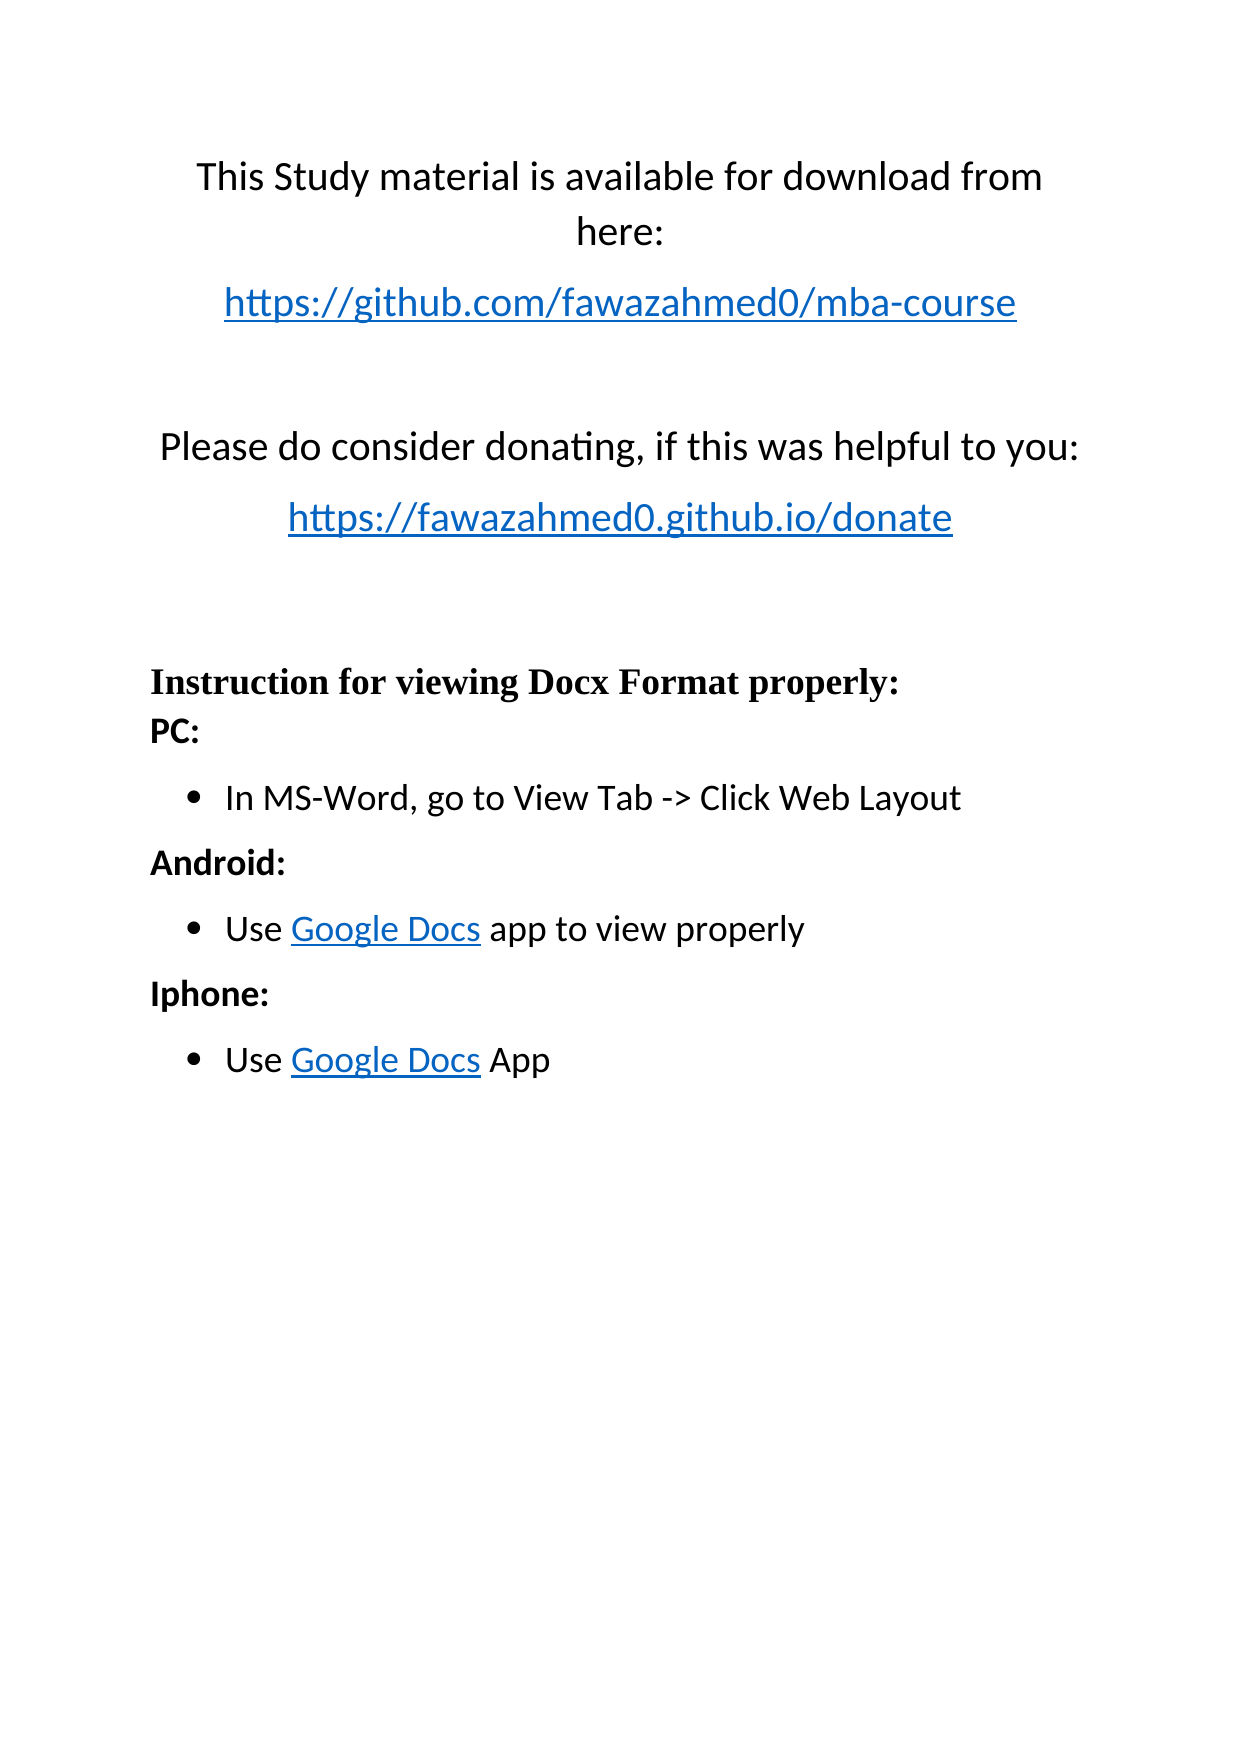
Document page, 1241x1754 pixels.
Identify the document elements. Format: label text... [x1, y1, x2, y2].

text Android: [150, 839, 1090, 884]
text This Study material is available for download from here: [150, 150, 1090, 256]
list Use Google Docs app to view properly [187, 905, 1090, 951]
list Use Google Docs App [187, 1036, 1090, 1082]
list In MS-Word, go to View Tab -> Click Web Layout [187, 773, 1090, 819]
text Please do consider donating, if this was helpful to you: [150, 419, 1090, 470]
text https://fawazahmed0.github.io/donate [150, 491, 1090, 542]
text Instruction for viewing Docx Format properly: [150, 659, 1090, 702]
text https://github.com/fawazahmed0/mba-course [150, 276, 1090, 327]
text Iphone: [150, 970, 1090, 1016]
text PC: [150, 707, 1090, 753]
